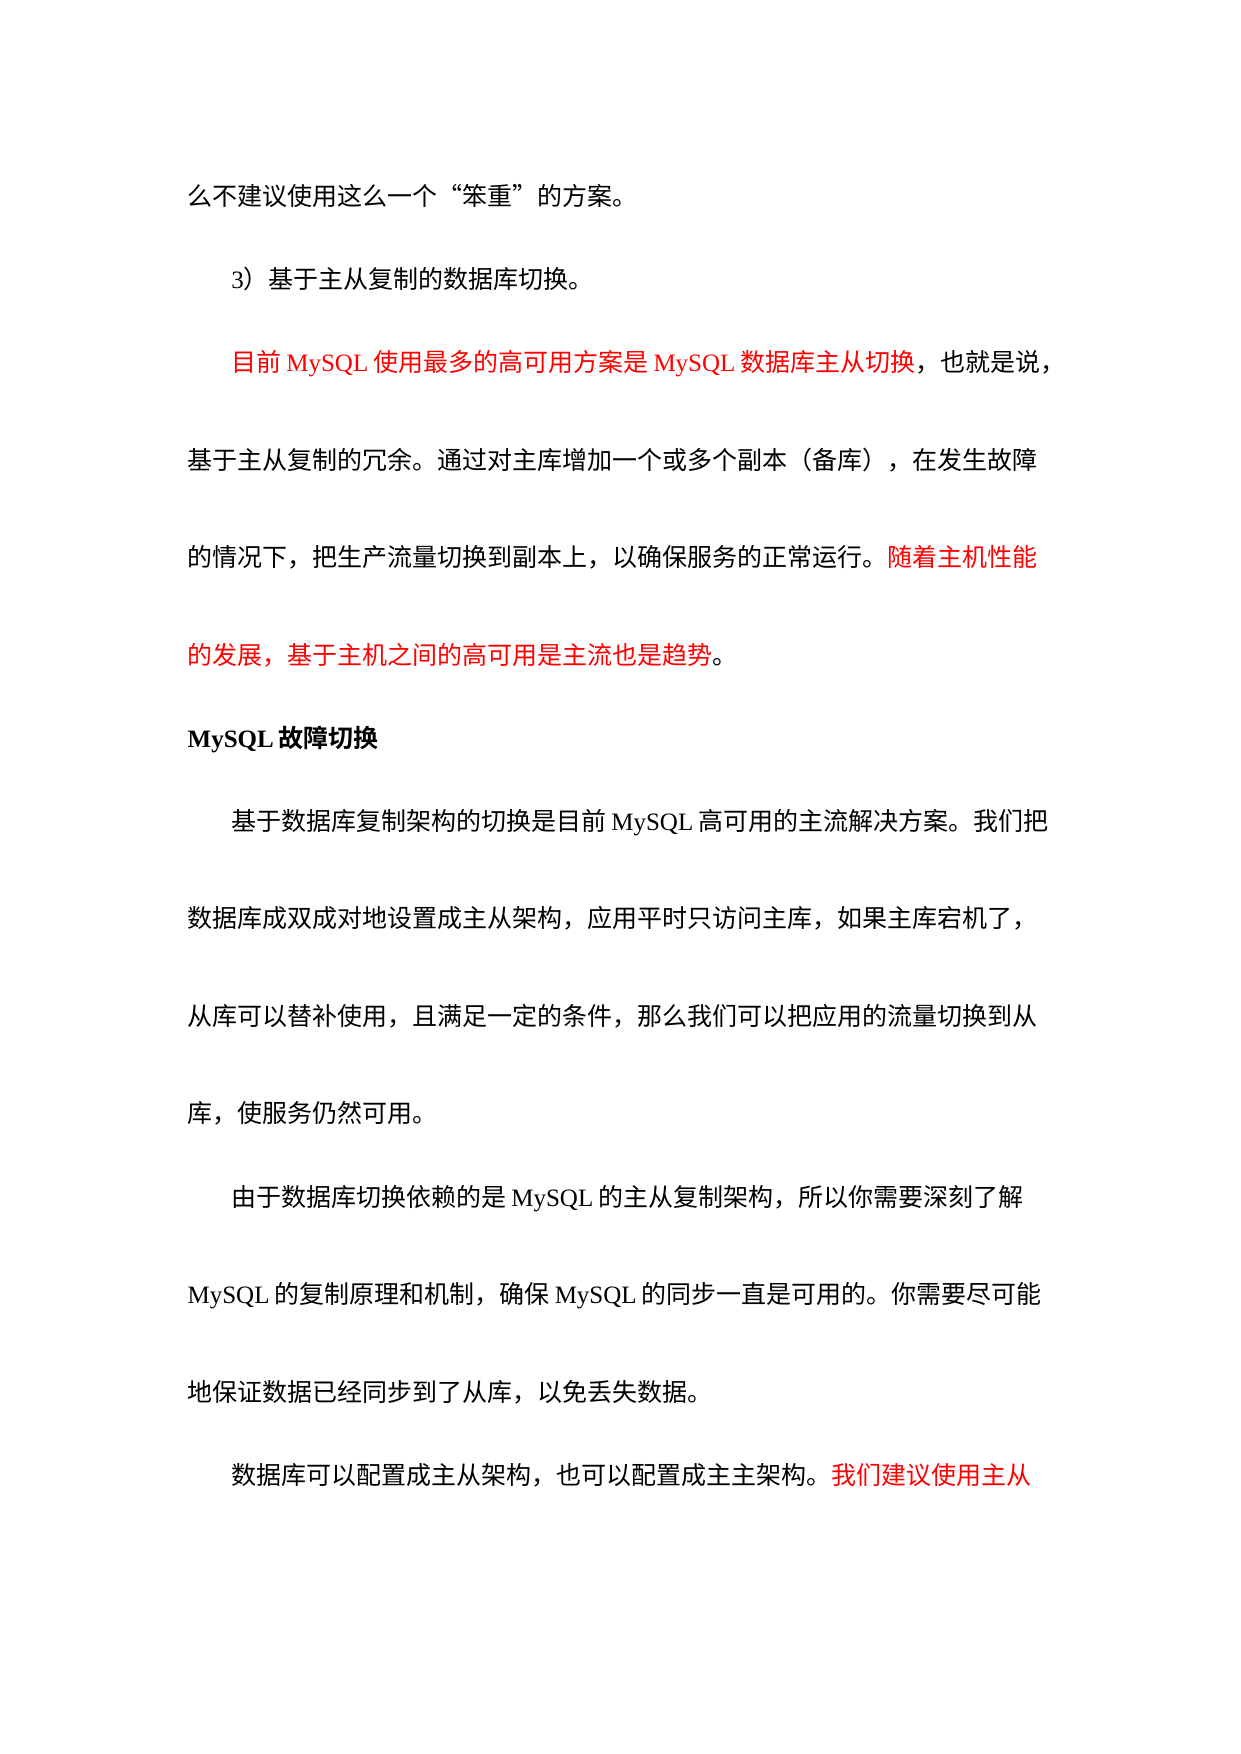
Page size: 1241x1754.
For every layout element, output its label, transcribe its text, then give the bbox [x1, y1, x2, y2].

list 基于主从复制的数据库切换。 [187, 245, 1053, 310]
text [187, 162, 1053, 227]
text 目前MySQL使用最多的高可用方案是MySQL数据库主从切换，也就是说，基于主从复制的冗余。通过对主库增加一个或多个副本（备库），在发生故障的情况下，把生产流量切换到副本上，以确保服务的正常运行。随着主机性能的发展，基于主机之间的高可用是主流也是趋势。 [187, 328, 1053, 686]
text 由于数据库切换依赖的是MySQL的主从复制架构，所以你需要深刻了解MySQL的复制原理和机制，确保MySQL的同步一直是可用的。你需要尽可能地保证数据已经同步到了从库，以免丢失数据。 [187, 1163, 1053, 1423]
text 基于数据库复制架构的切换是目前MySQL高可用的主流解决方案。我们把数据库成双成对地设置成主从架构，应用平时只访问主库，如果主库宕机了，从库可以替补使用，且满足一定的条件，那么我们可以把应用的流量切换到从库，使服务仍然可用。 [187, 787, 1053, 1144]
subtitle MySQL故障切换 [187, 704, 1053, 769]
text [187, 1441, 1053, 1506]
